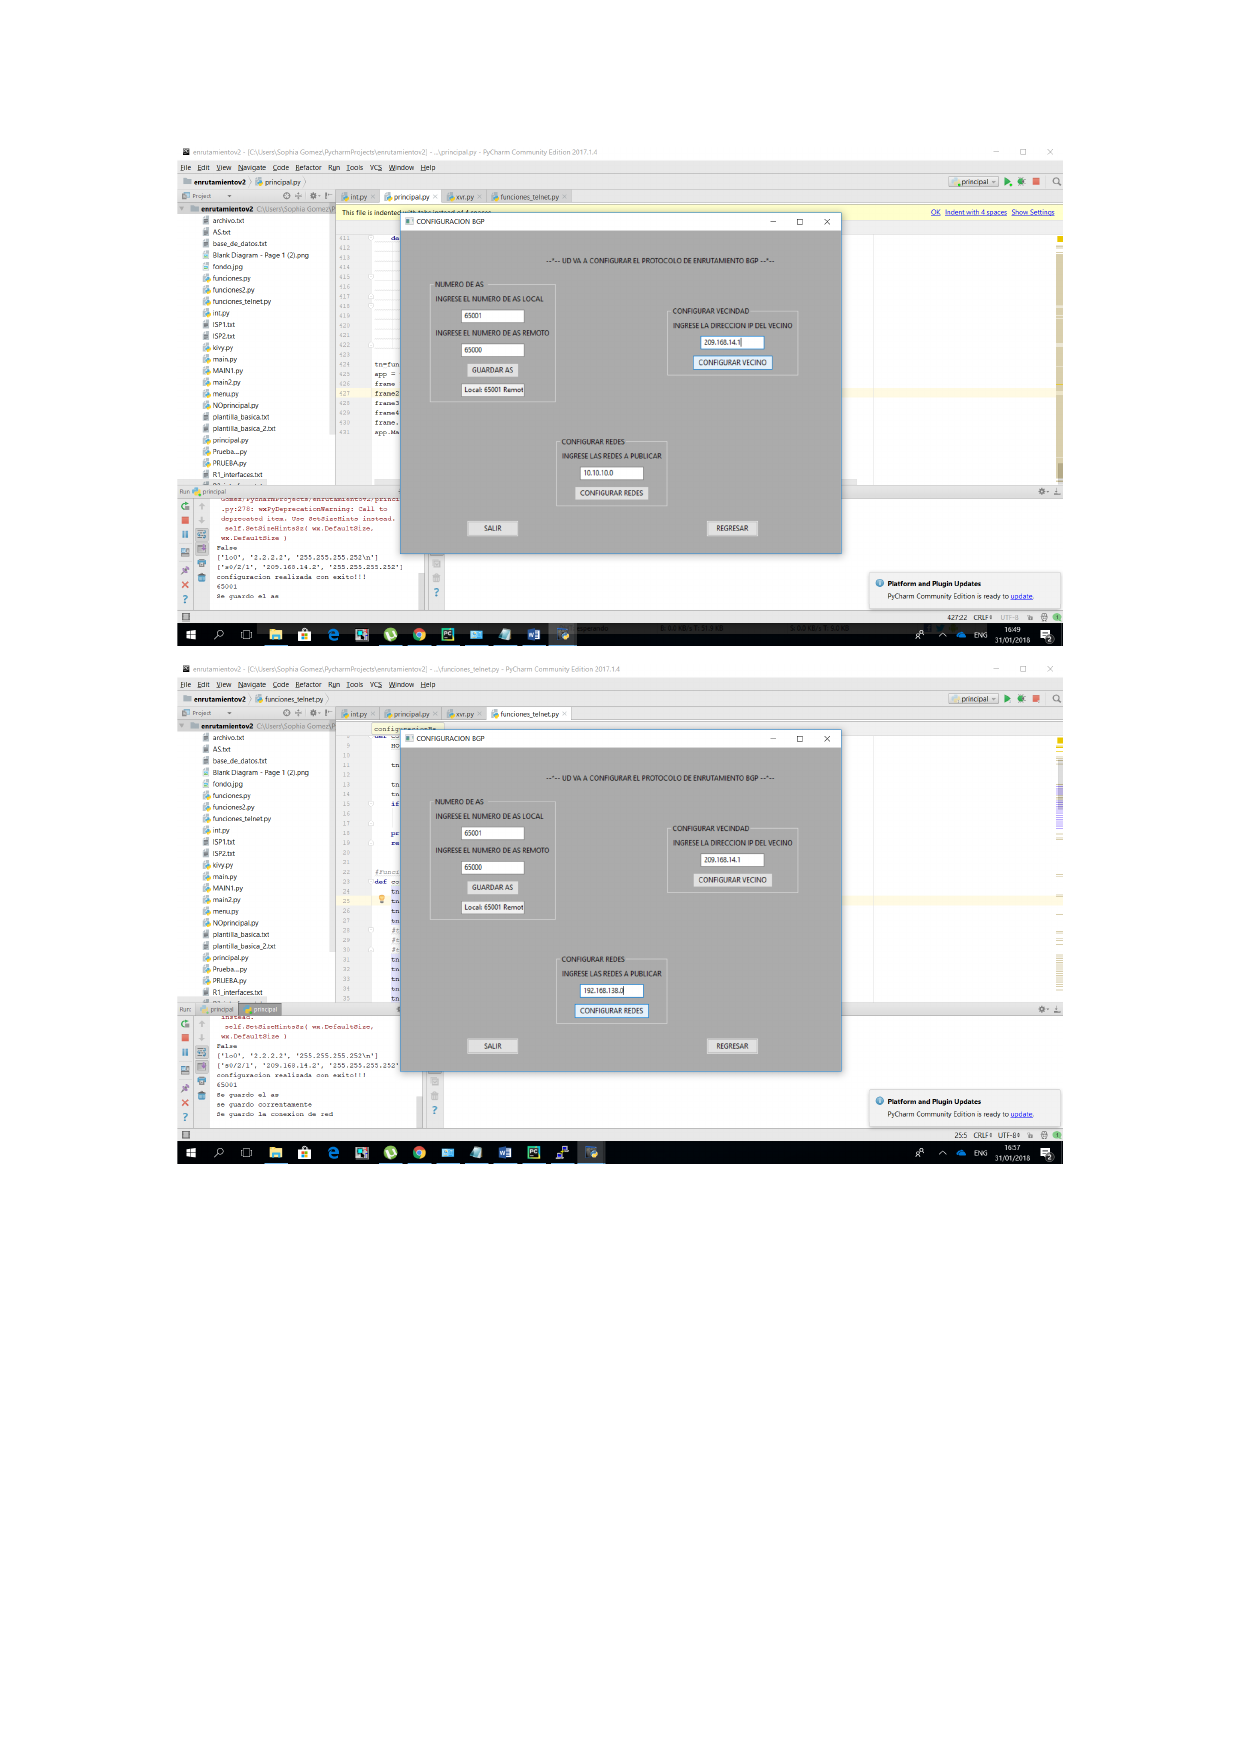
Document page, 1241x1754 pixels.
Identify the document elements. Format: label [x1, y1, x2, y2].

picture [177, 147, 1063, 646]
picture [177, 664, 1063, 1164]
